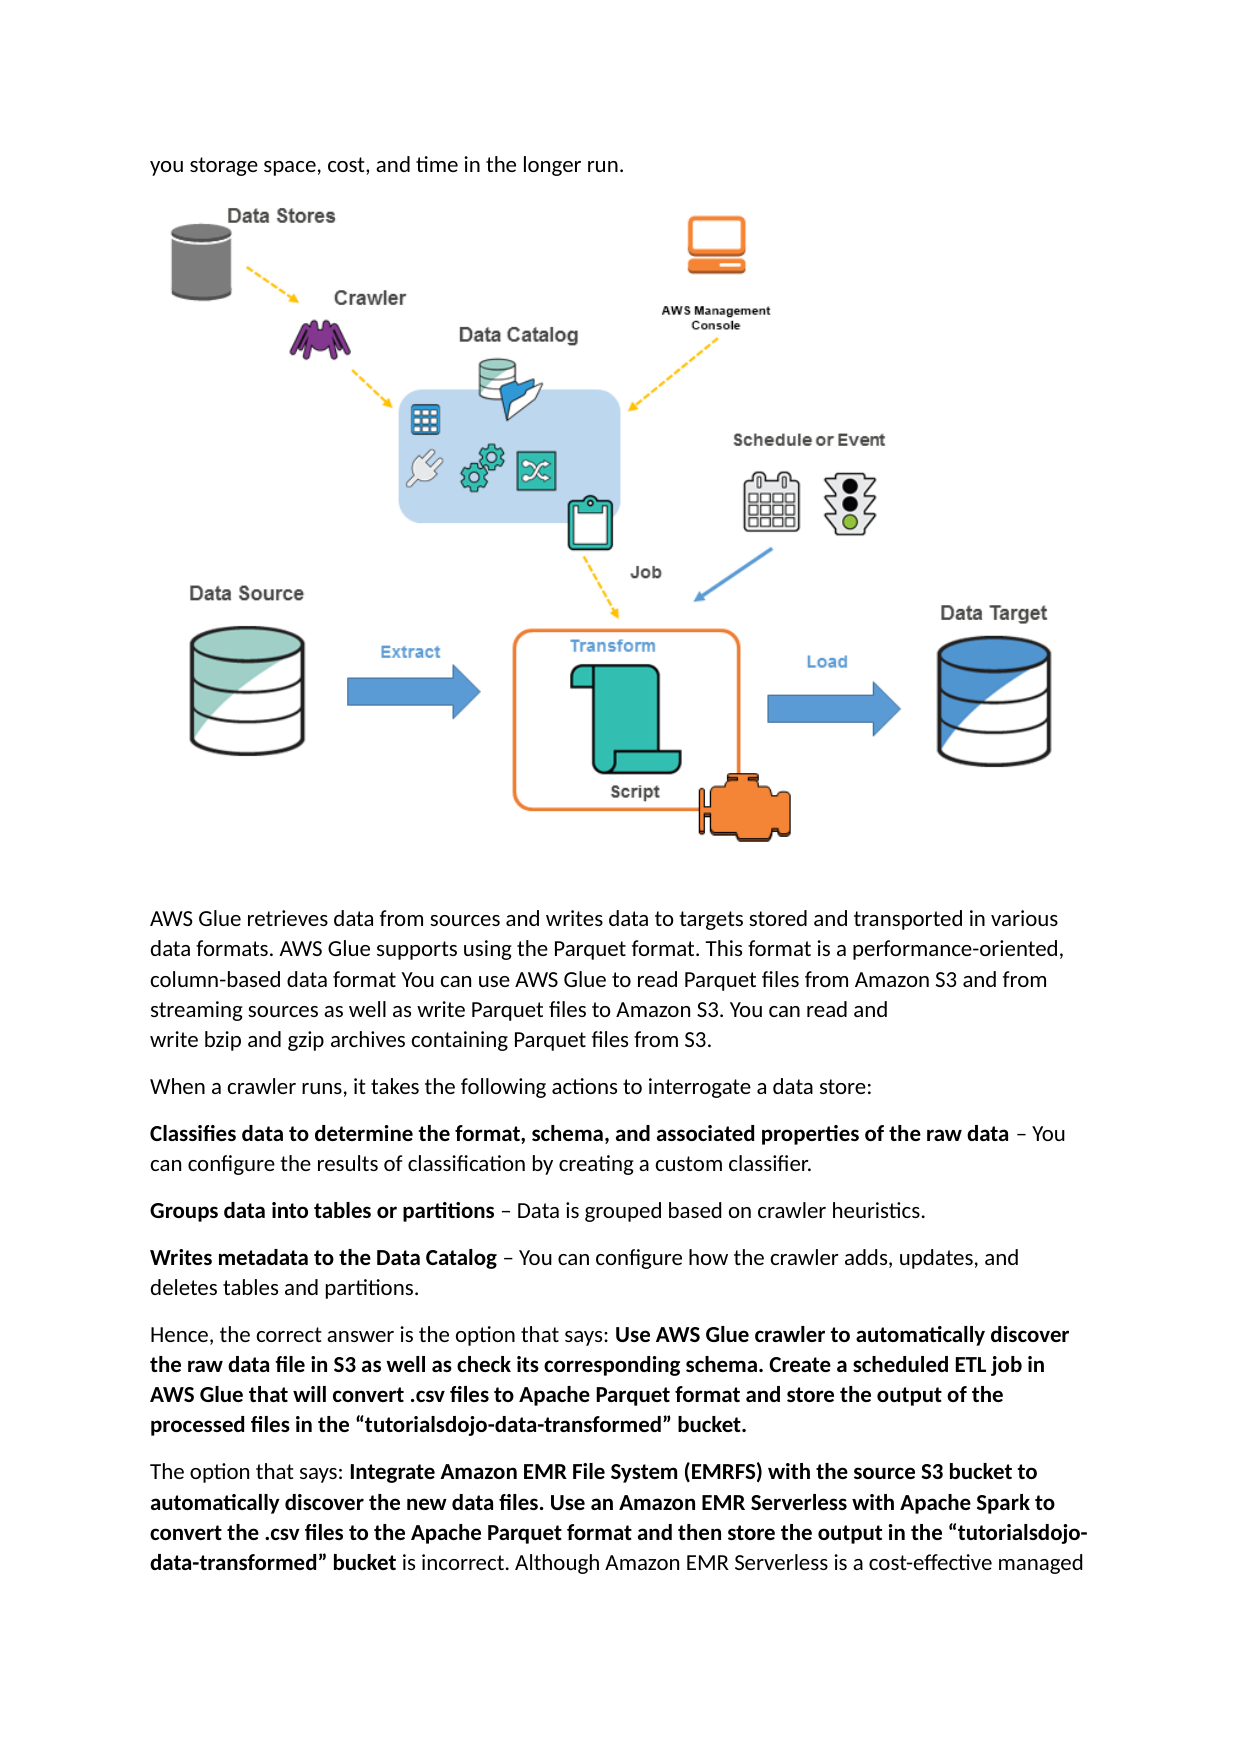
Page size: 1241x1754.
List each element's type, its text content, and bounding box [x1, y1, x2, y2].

text Hence, the correct answer is the option that says: Use AWS Glue crawler to automatically discover the raw data file in S3 as well as check its corresponding schema. Create a scheduled ETL job in AWS Glue that will convert .csv files to Apache Parquet format and store the output of the processed files in the “tutorialsdojo-data-transformed” bucket. [150, 1320, 1090, 1438]
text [150, 150, 1090, 180]
text Groups data into tables or partitions – Data is grouped based on crawler heuristics. [150, 1196, 1090, 1224]
text Classifies data to determine the format, schema, and associated properties of the raw data – You can configure the results of classification by creating a custom classifier. [150, 1119, 1090, 1177]
text AWS Glue retrieves data from sources and writes data to targets stored and transported in various data formats. AWS Glue supports using the Parquet format. This format is a performance-oriented, column-based data format You can use AWS Glue to read Parquet files from Amazon S3 and from streaming sources as well as write Parquet files to Amazon S3. You can read and write bzip and gzip archives containing Parquet files from S3. [150, 904, 1090, 1053]
text When a crawler runs, it takes the following actions to interrogate a data store: [150, 1072, 1090, 1100]
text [150, 1457, 1090, 1576]
text Writes metadata to the Data Catalog – You can configure how the crawler adds, updates, and deletes tables and partitions. [150, 1243, 1090, 1301]
picture [150, 180, 1091, 886]
